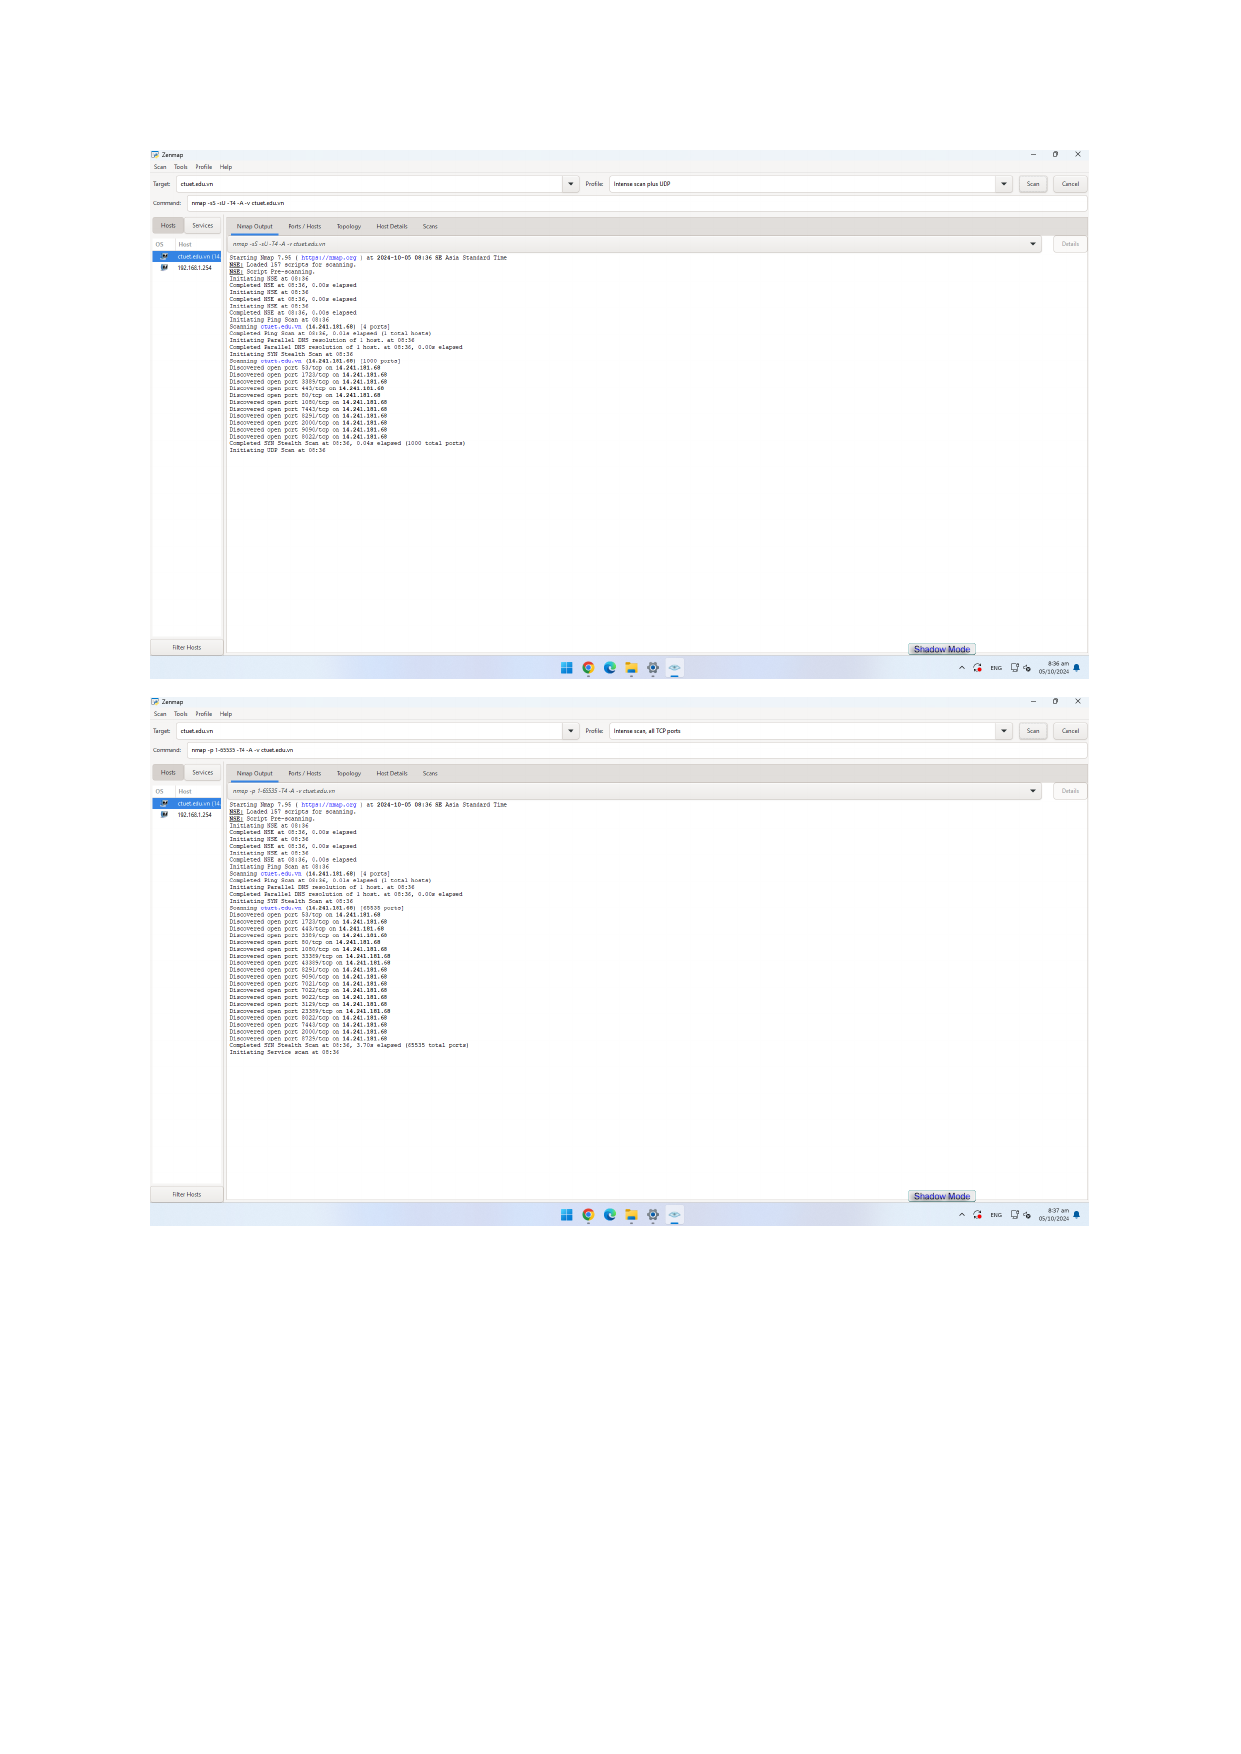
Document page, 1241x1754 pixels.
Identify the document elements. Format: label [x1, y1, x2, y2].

picture [150, 697, 1089, 1226]
picture [150, 150, 1089, 679]
